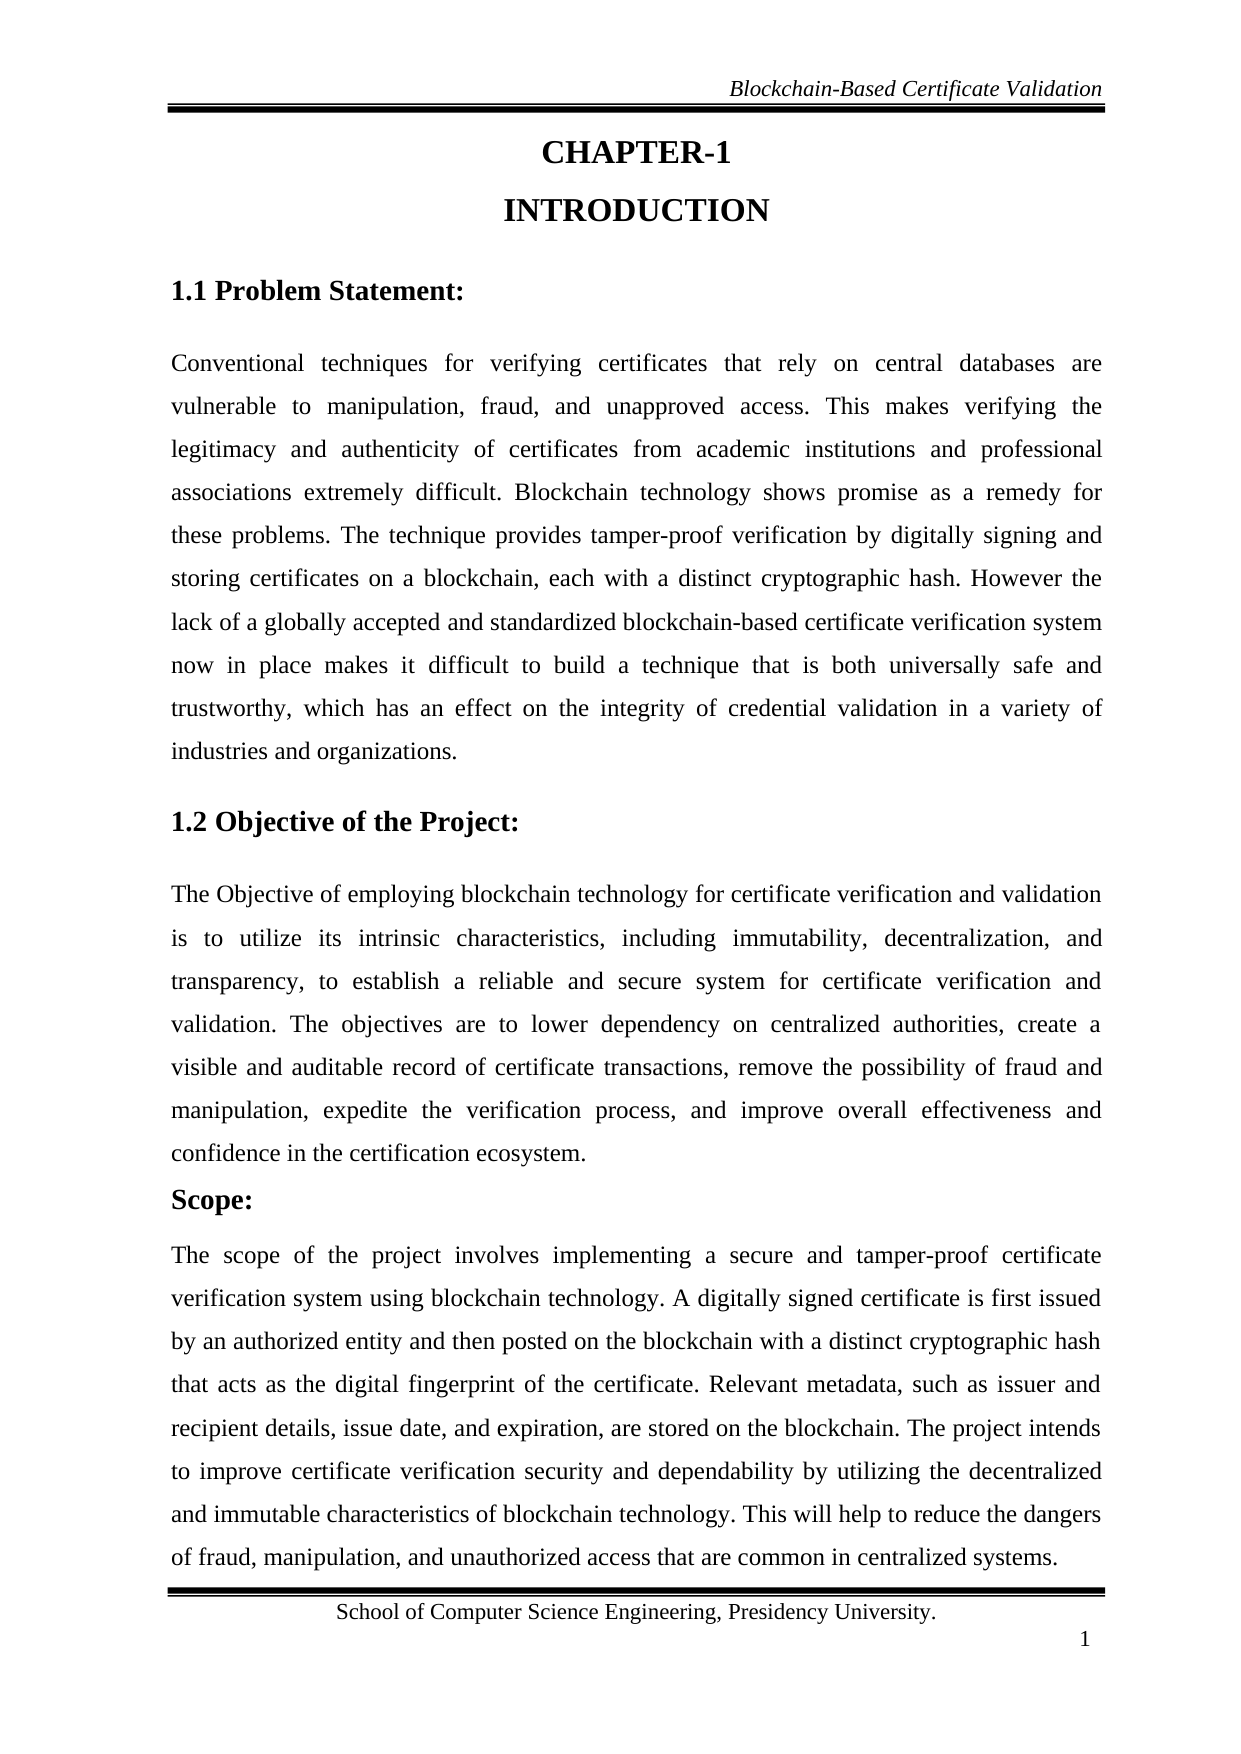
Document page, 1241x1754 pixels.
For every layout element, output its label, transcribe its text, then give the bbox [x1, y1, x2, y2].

subtitle CHAPTER-1 INTRODUCTION [503, 133, 770, 228]
subtitle Scope: [171, 1182, 1194, 1215]
text Conventional techniques for verifying certificates that rely on central databases are vulnerable to manipulation, fraud, and unapproved access. This makes verifying the legitimacy and authenticity of certificates from academic institutions and professional associations extremely difficult. Blockchain technology shows promise as a remedy for these problems. The technique provides tamper-proof verification by digitally signing and storing certificates on a blockchain, each with a distinct cryptographic hash. However the lack of a globally accepted and standardized blockchain-based certificate verification system now in place makes it difficult to build a technique that is both universally safe and trustworthy, which has an effect on the integrity of credential validation in a variety of industries and organizations. [171, 348, 1103, 765]
text The scope of the project involves implementing a secure and tamper-proof certificate verification system using blockchain technology. A digitally signed certificate is first issued by an authorized entity and then posted on the blockchain with a distinct cryptographic hash that acts as the digital fingerprint of the certificate. Relevant metadata, such as issuer and recipient details, issue date, and expiration, are stored on the blockchain. The project intends to improve certificate verification security and dependability by utilizing the decentralized and immutable characteristics of blockchain technology. This will help to reduce the dangers of fraud, manipulation, and unauthorized access that are common in centralized systems. [171, 1240, 1102, 1571]
text The Objective of employing blockchain technology for certificate verification and validation is to utilize its intrinsic characteristics, including immutability, decentralization, and transparency, to establish a reliable and secure system for certificate verification and validation. The objectives are to lower dependency on centralized authorities, create a visible and auditable record of certificate transactions, remove the possibility of fraud and manipulation, expedite the verification process, and improve overall effectiveness and confidence in the certification ecosystem. [171, 879, 1102, 1167]
subtitle Objective of the Project: [171, 804, 1194, 838]
subtitle Problem Statement: [171, 273, 1194, 306]
